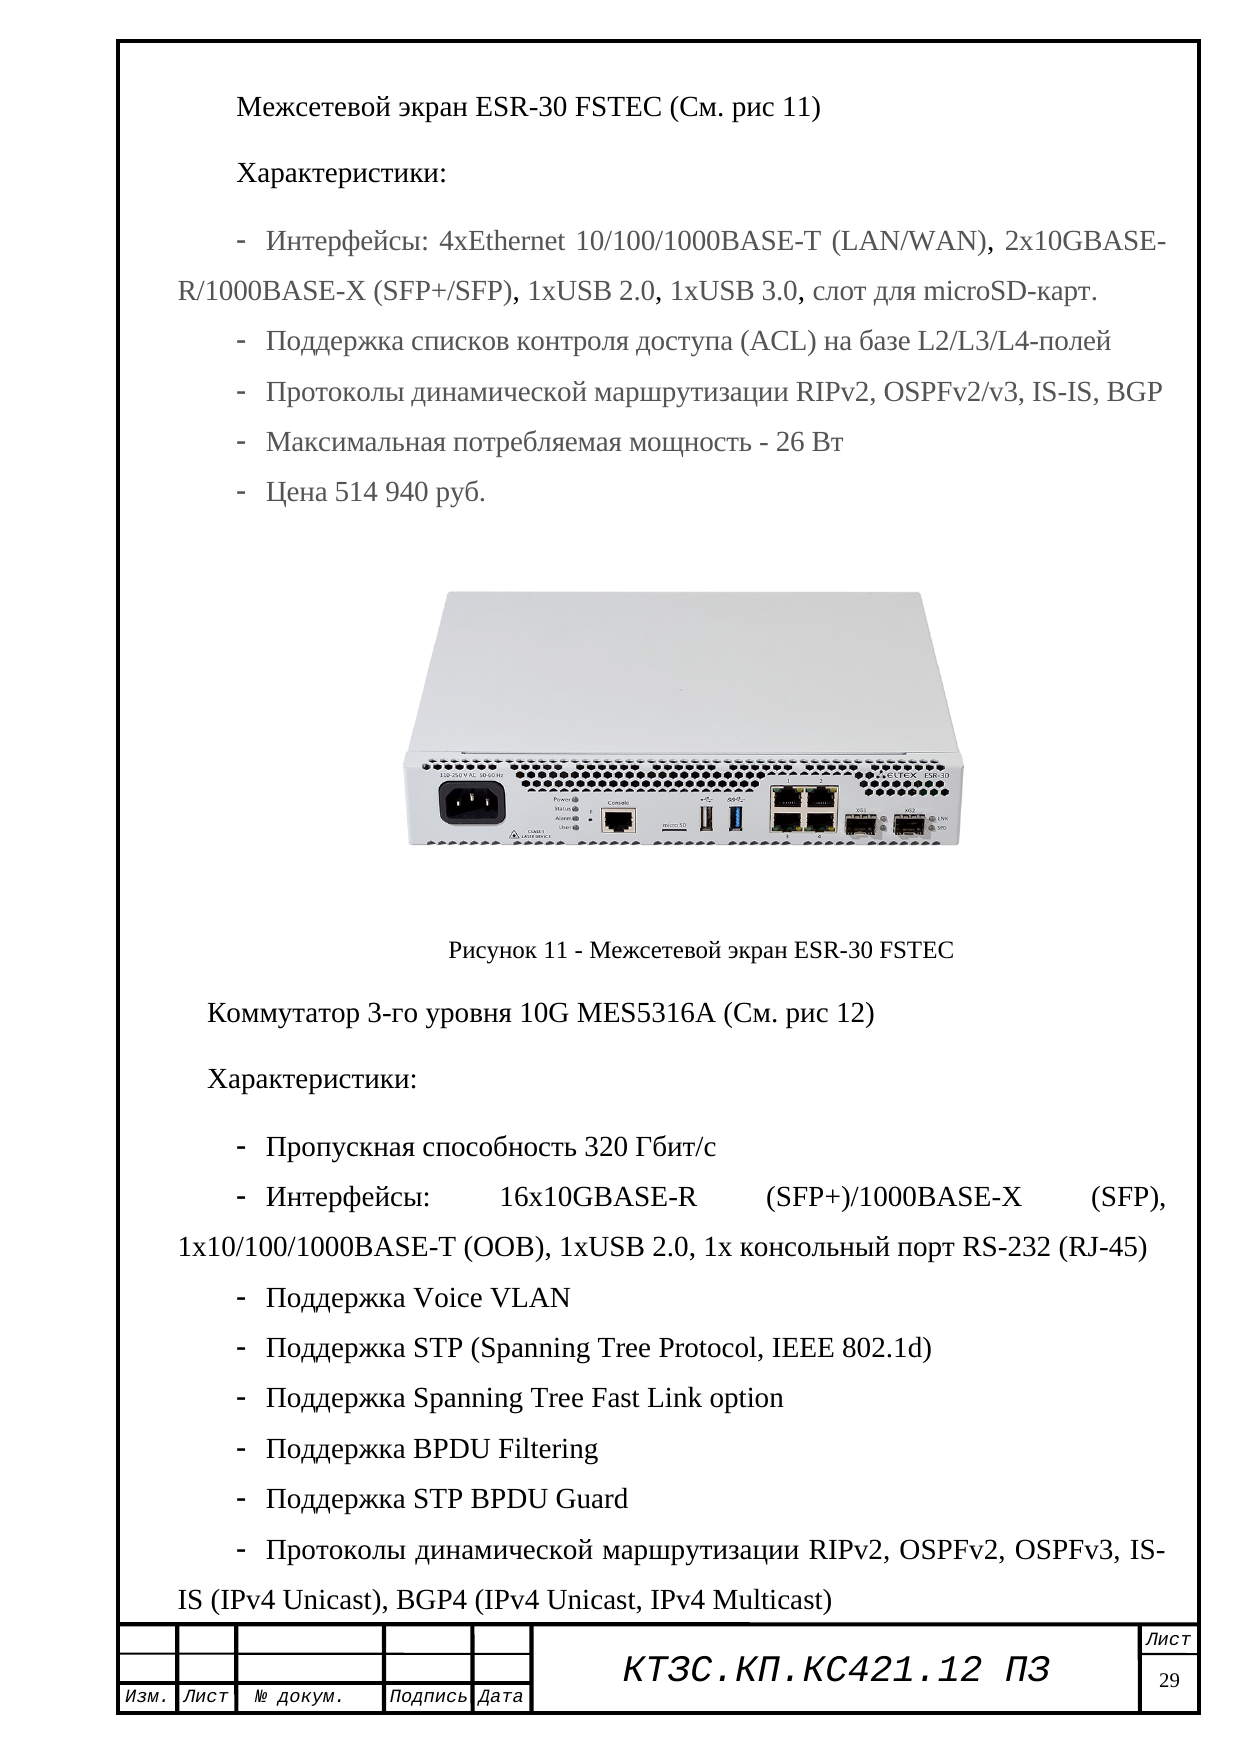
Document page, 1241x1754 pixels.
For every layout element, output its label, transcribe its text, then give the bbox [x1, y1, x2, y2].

list Интерфейсы: 4xEthernet 10/100/1000BASE-T (LAN/WAN), 2x10GBASE-R/1000BASE-X (SFP+/SFP), 1xUSB 2.0, 1xUSB 3.0, слот для microSD-карт. [177, 223, 1166, 307]
list Протоколы динамической маршрутизации RIPv2, OSPFv2/v3, IS-IS, BGP [177, 374, 1166, 407]
list Интерфейсы: 16х10GBASE-R (SFP+)/1000BASE-X (SFP), 1х10/100/1000BASE-T (ООВ), 1xUSB 2.0, 1x консольный порт RS-232 (RJ-45) [177, 1179, 1166, 1263]
list Поддержка STP (Spanning Tree Protocol, IEEE 802.1d) [177, 1330, 1166, 1364]
text Коммутатор 3-го уровня 10G MES5316A (См. рис 12) [207, 995, 1166, 1028]
text Рисунок 11 - Межсетевой экран ESR-30 FSTEC [236, 935, 1166, 964]
text Межсетевой экран ESR-30 FSTEC (См. рис 11) [236, 89, 1166, 122]
list Максимальная потребляемая мощность - 26 Вт [177, 424, 1166, 458]
list Протоколы динамической маршрутизации RIPv2, OSPFv2, OSPFv3, IS-IS (IPv4 Unicast), BGP4 (IPv4 Unicast, IPv4 Multicast) [177, 1532, 1166, 1616]
list Поддержка Voice VLAN [177, 1280, 1166, 1313]
text Характеристики: [207, 1062, 1166, 1095]
list Цена 514 940 руб. [177, 474, 1166, 508]
list Поддержка BPDU Filtering [177, 1431, 1166, 1465]
text Характеристики: [236, 156, 1166, 189]
list Поддержка Spanning Tree Fast Link option [177, 1381, 1166, 1414]
list Поддержка STP BPDU Guard [177, 1481, 1166, 1515]
list Пропускная способность 320 Гбит/с [177, 1129, 1166, 1162]
picture [348, 541, 1025, 907]
list Поддержка списков контроля доступа (ACL) на базе L2/L3/L4-полей [177, 323, 1166, 357]
